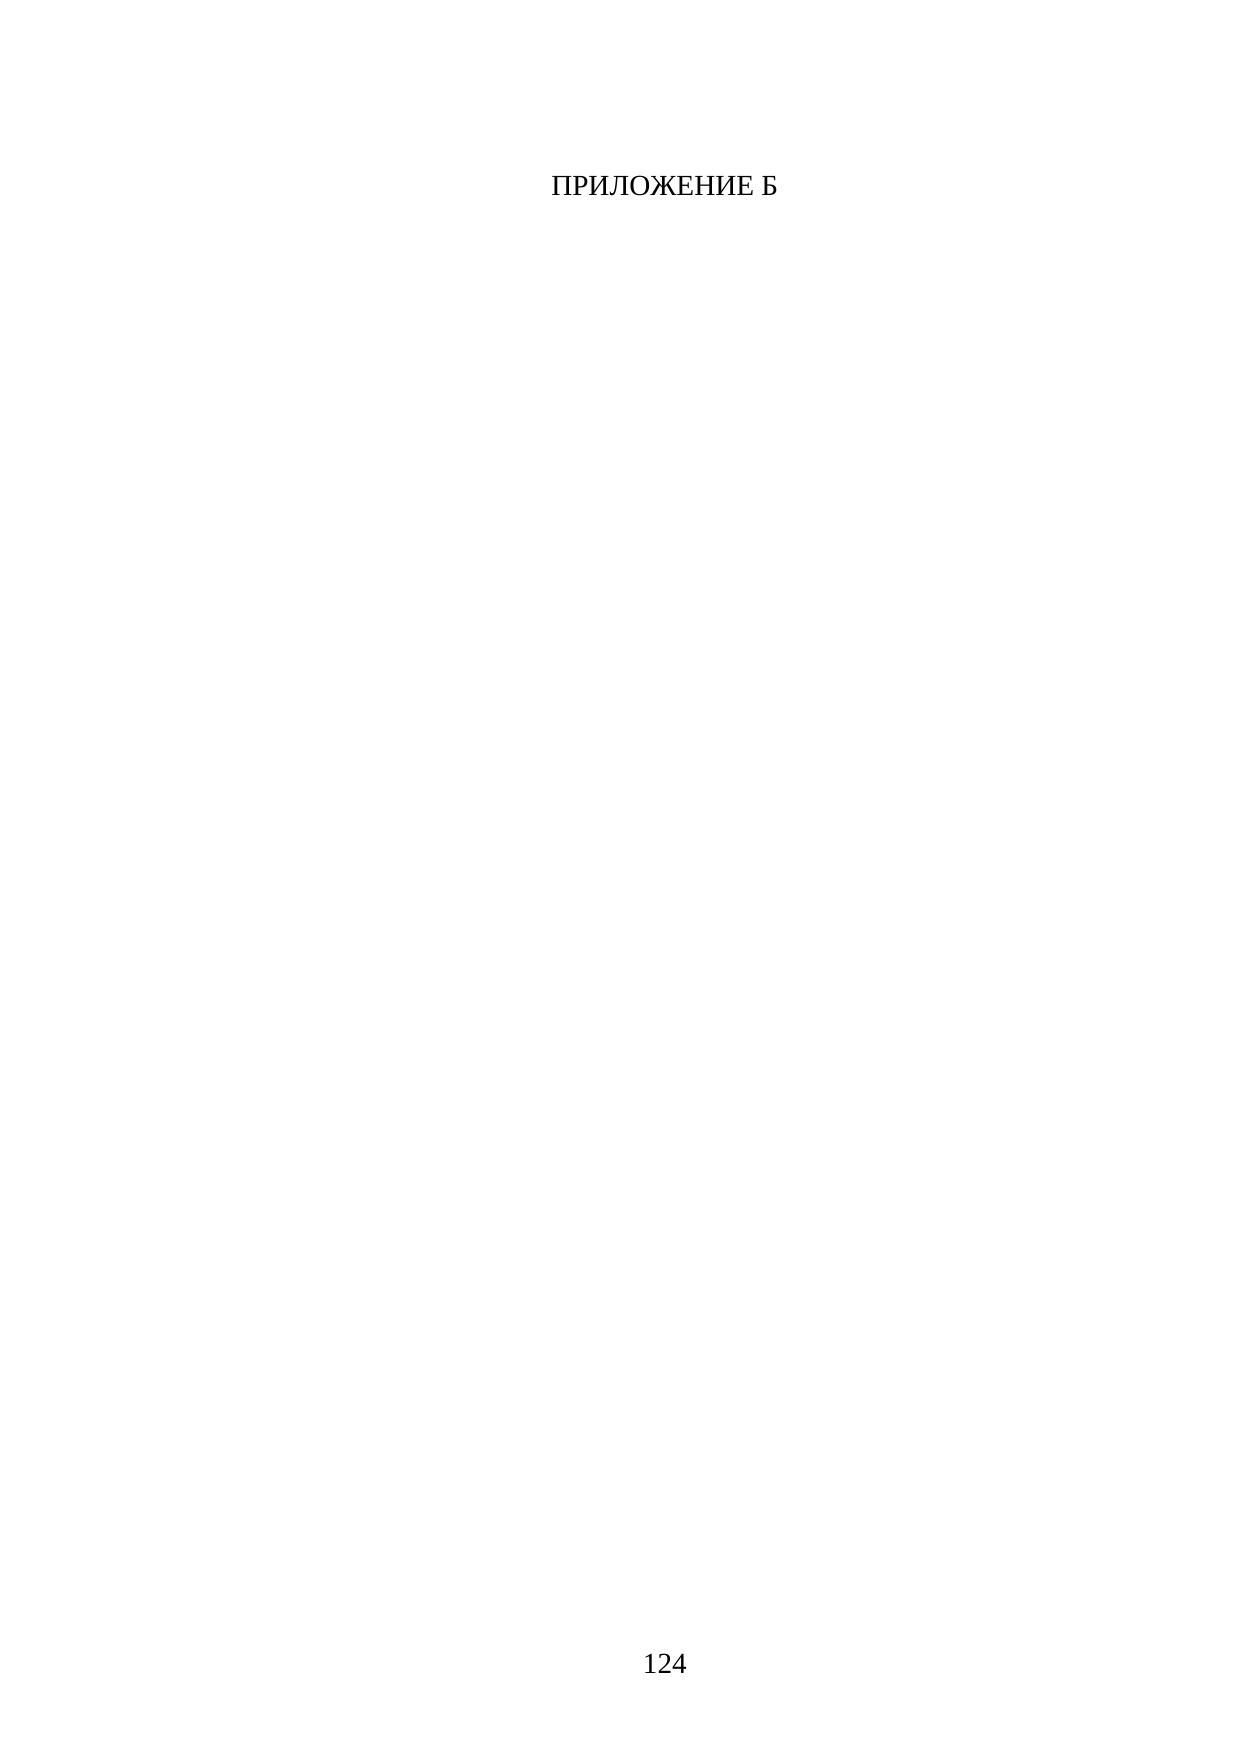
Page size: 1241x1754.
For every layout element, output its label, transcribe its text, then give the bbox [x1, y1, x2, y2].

subtitle ПРИЛОЖЕНИЕ Б [177, 168, 1152, 202]
